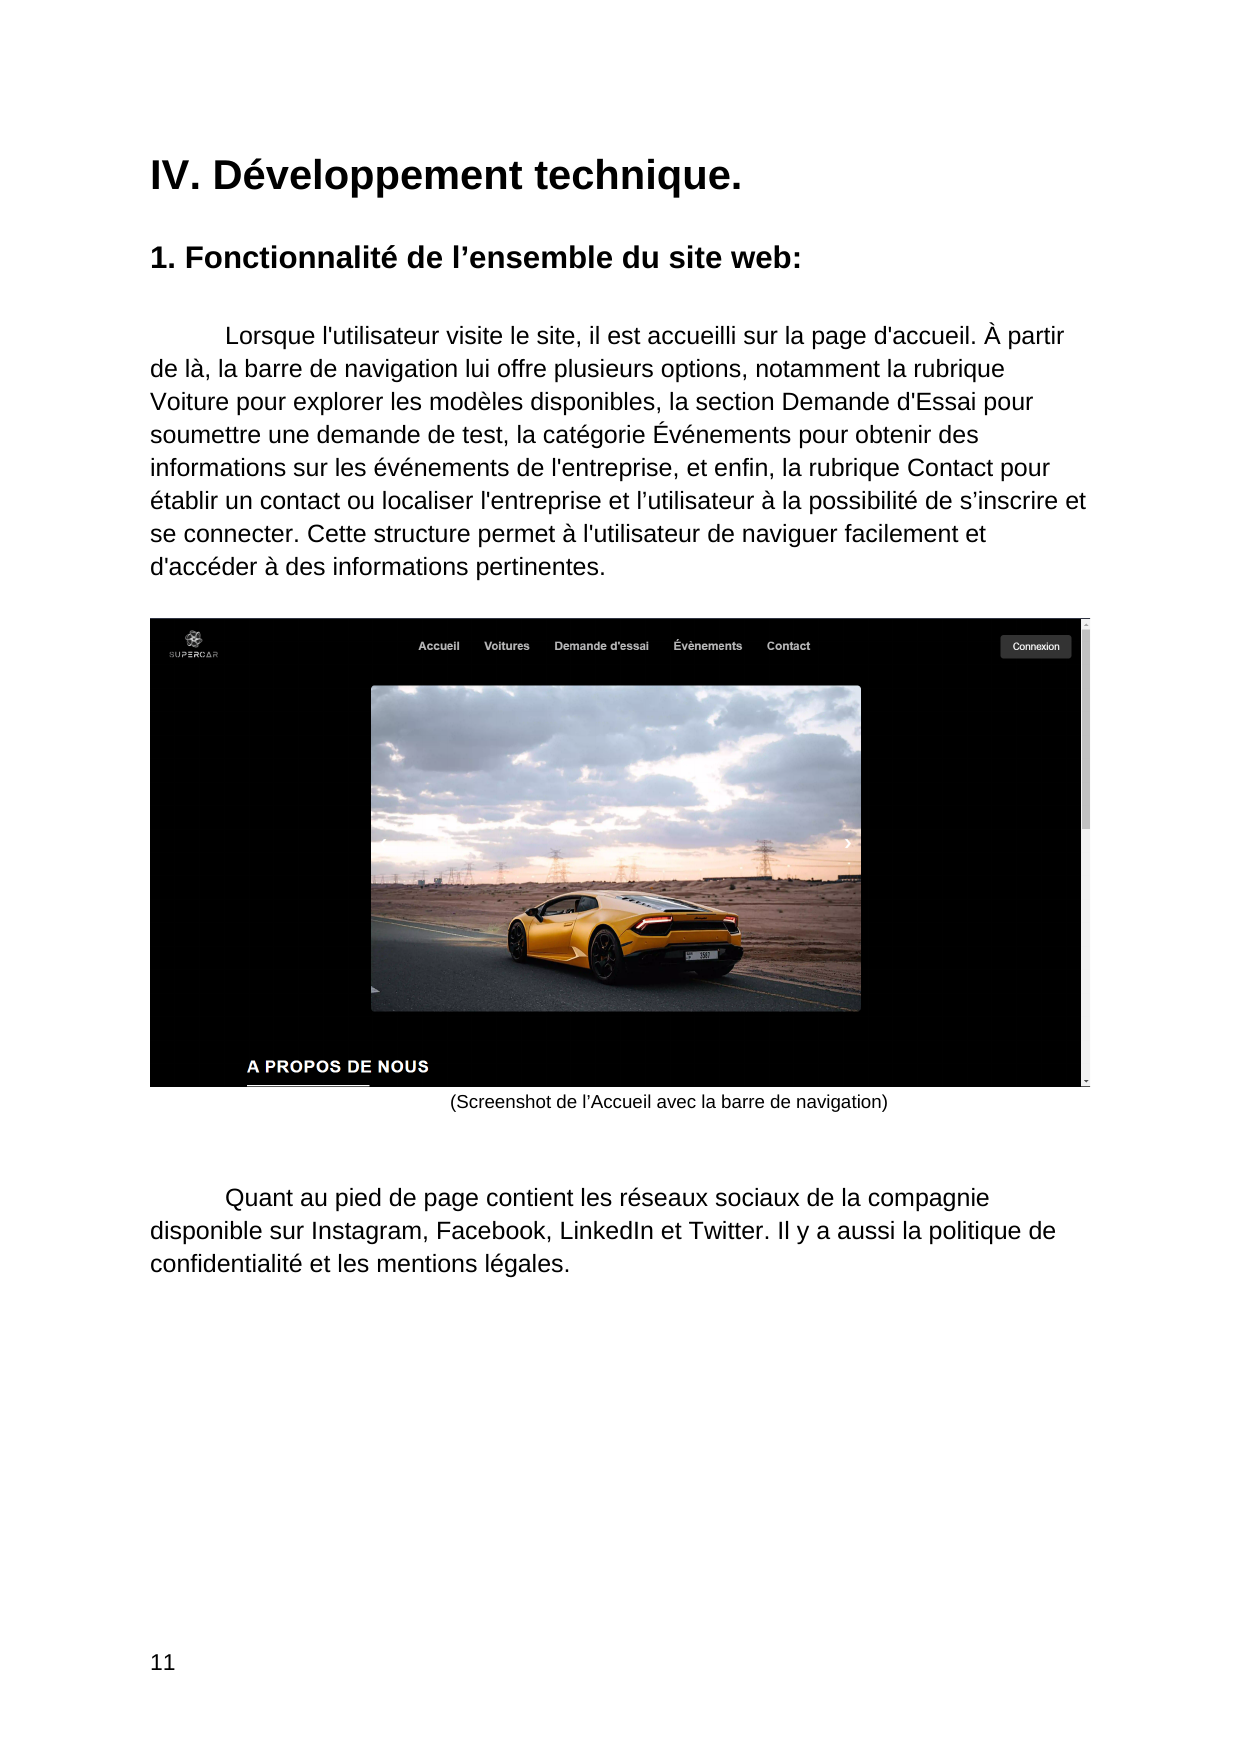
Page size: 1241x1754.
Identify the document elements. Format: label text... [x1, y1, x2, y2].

subtitle 1. Fonctionnalité de l’ensemble du site web: [150, 239, 1090, 276]
text Lorsque l'utilisateur visite le site, il est accueilli sur la page d'accueil. À partir de là, la barre de navigation lui offre plusieurs options, notamment la rubrique Voiture pour explorer les modèles disponibles, la section Demande d'Essai pour soumettre une demande de test, la catégorie Événements pour obtenir des informations sur les événements de l'entreprise, et enfin, la rubrique Contact pour établir un contact ou localiser l'entreprise et l’utilisateur à la possibilité de s’inscrire et se connecter. Cette structure permet à l'utilisateur de naviguer facilement et d'accéder à des informations pertinentes. [150, 321, 1090, 581]
title IV. Développement technique. [150, 150, 1090, 198]
text Quant au pied de page contient les réseaux sociaux de la compagnie disponible sur Instagram, Facebook, LinkedIn et Twitter. Il y a aussi la politique de confidentialité et les mentions légales. [150, 1183, 1090, 1277]
picture [150, 618, 1091, 1087]
text (Screenshot de l’Accueil avec la barre de navigation) [150, 1091, 1090, 1112]
